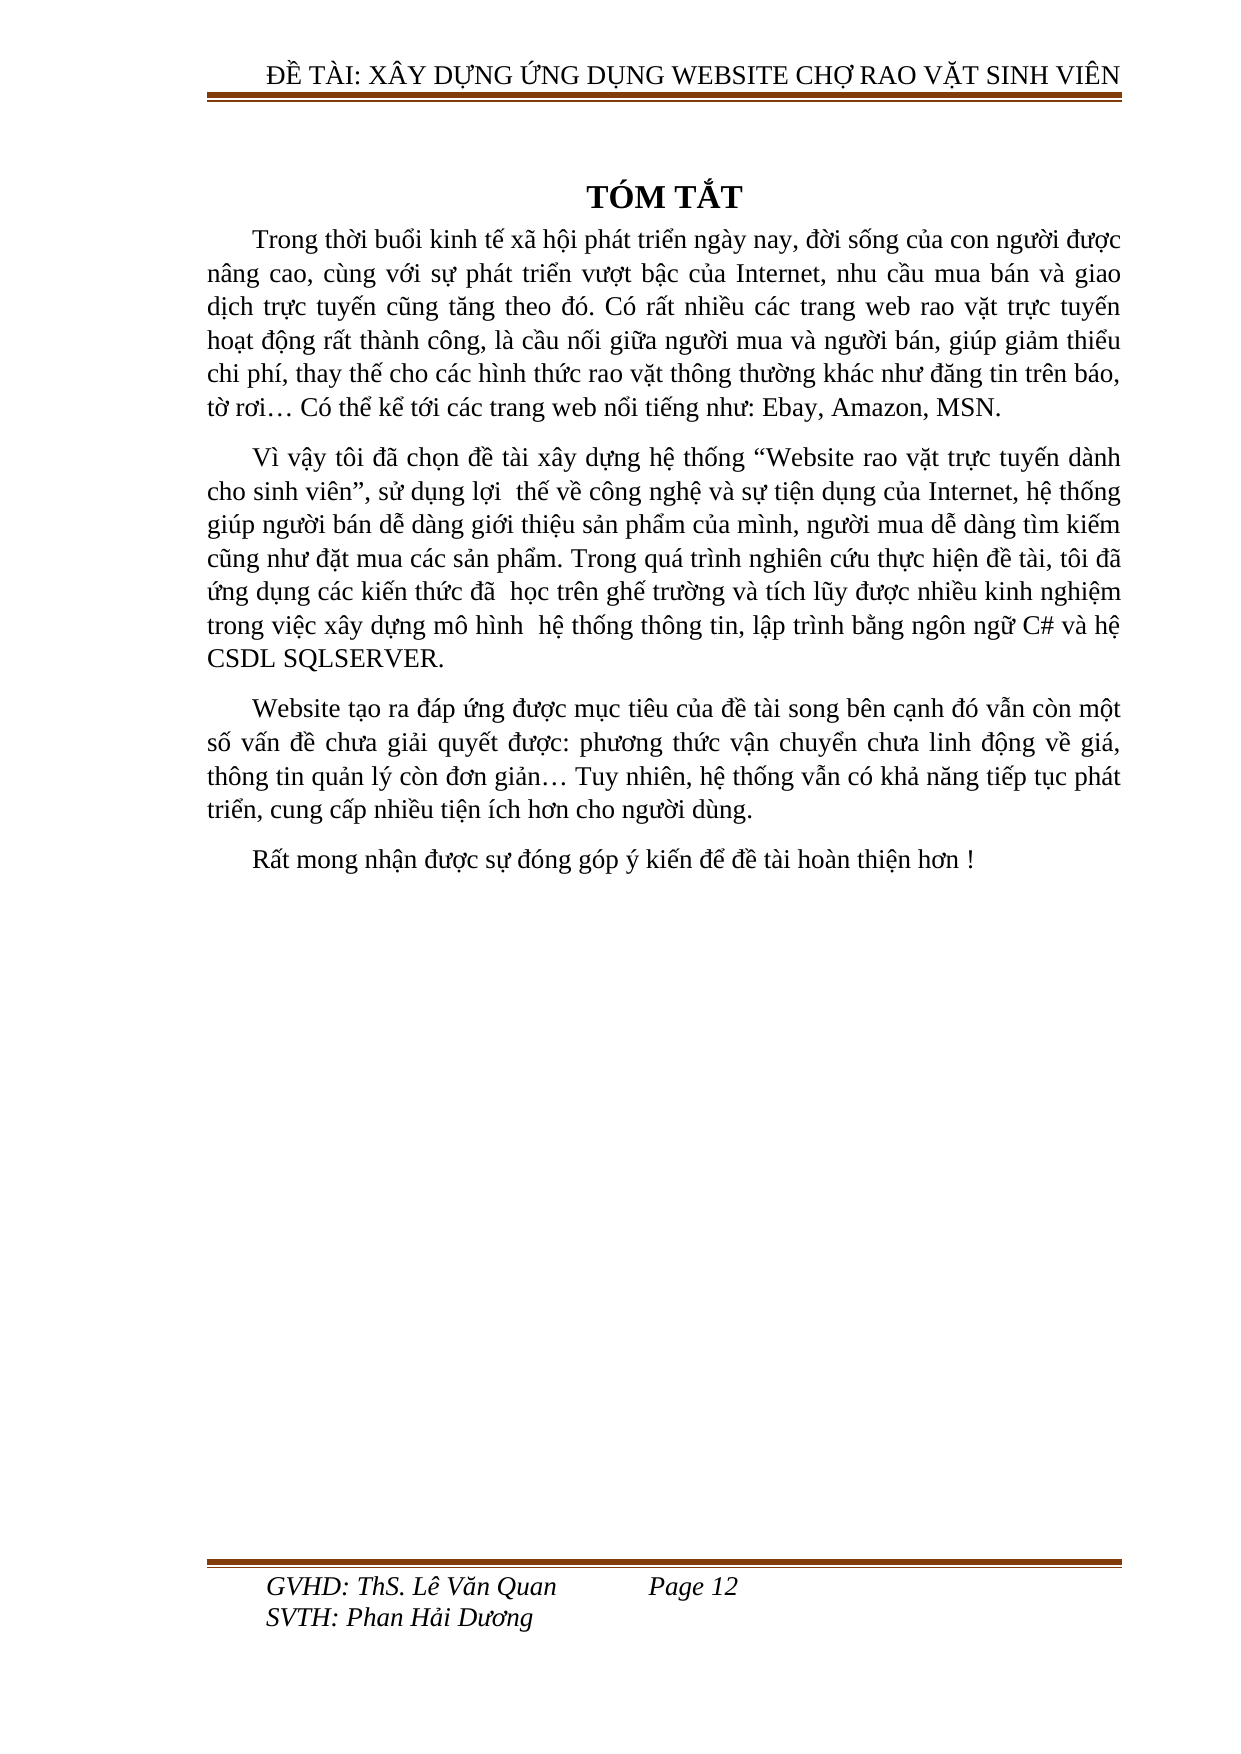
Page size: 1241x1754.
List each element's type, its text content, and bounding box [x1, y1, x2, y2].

text Website tạo ra đáp ứng được mục tiêu của đề tài song bên cạnh đó vẫn còn một số vấn đề chưa giải quyết được: phương thức vận chuyển chưa linh động về giá, thông tin quản lý còn đơn giản… Tuy nhiên, hệ thống vẫn có khả năng tiếp tục phát triển, cung cấp nhiều tiện ích hơn cho người dùng. [207, 692, 1122, 824]
text Trong thời buổi kinh tế xã hội phát triển ngày nay, đời sống của con người được nâng cao, cùng với sự phát triển vượt bậc của Internet, nhu cầu mua bán và giao dịch trực tuyến cũng tăng theo đó. Có rất nhiều các trang web rao vặt trực tuyến hoạt động rất thành công, là cầu nối giữa người mua và người bán, giúp giảm thiểu chi phí, thay thế cho các hình thức rao vặt thông thường khác như đăng tin trên báo, tờ rơi… Có thể kể tới các trang web nổi tiếng như: Ebay, Amazon, MSN. [207, 223, 1122, 422]
text TÓM TẮT [207, 177, 1122, 216]
text Rất mong nhận được sự đóng góp ý kiến để đề tài hoàn thiện hơn ! [207, 843, 1122, 874]
text Vì vậy tôi đã chọn đề tài xây dựng hệ thống “Website rao vặt trực tuyến dành cho sinh viên”, sử dụng lợi thế về công nghệ và sự tiện dụng của Internet, hệ thống giúp người bán dễ dàng giới thiệu sản phẩm của mình, người mua dễ dàng tìm kiếm cũng như đặt mua các sản phẩm. Trong quá trình nghiên cứu thực hiện đề tài, tôi đã ứng dụng các kiến thức đã học trên ghế trường và tích lũy được nhiều kinh nghiệm trong việc xây dựng mô hình hệ thống thông tin, lập trình bằng ngôn ngữ C# và hệ CSDL SQLSERVER. [207, 441, 1122, 673]
